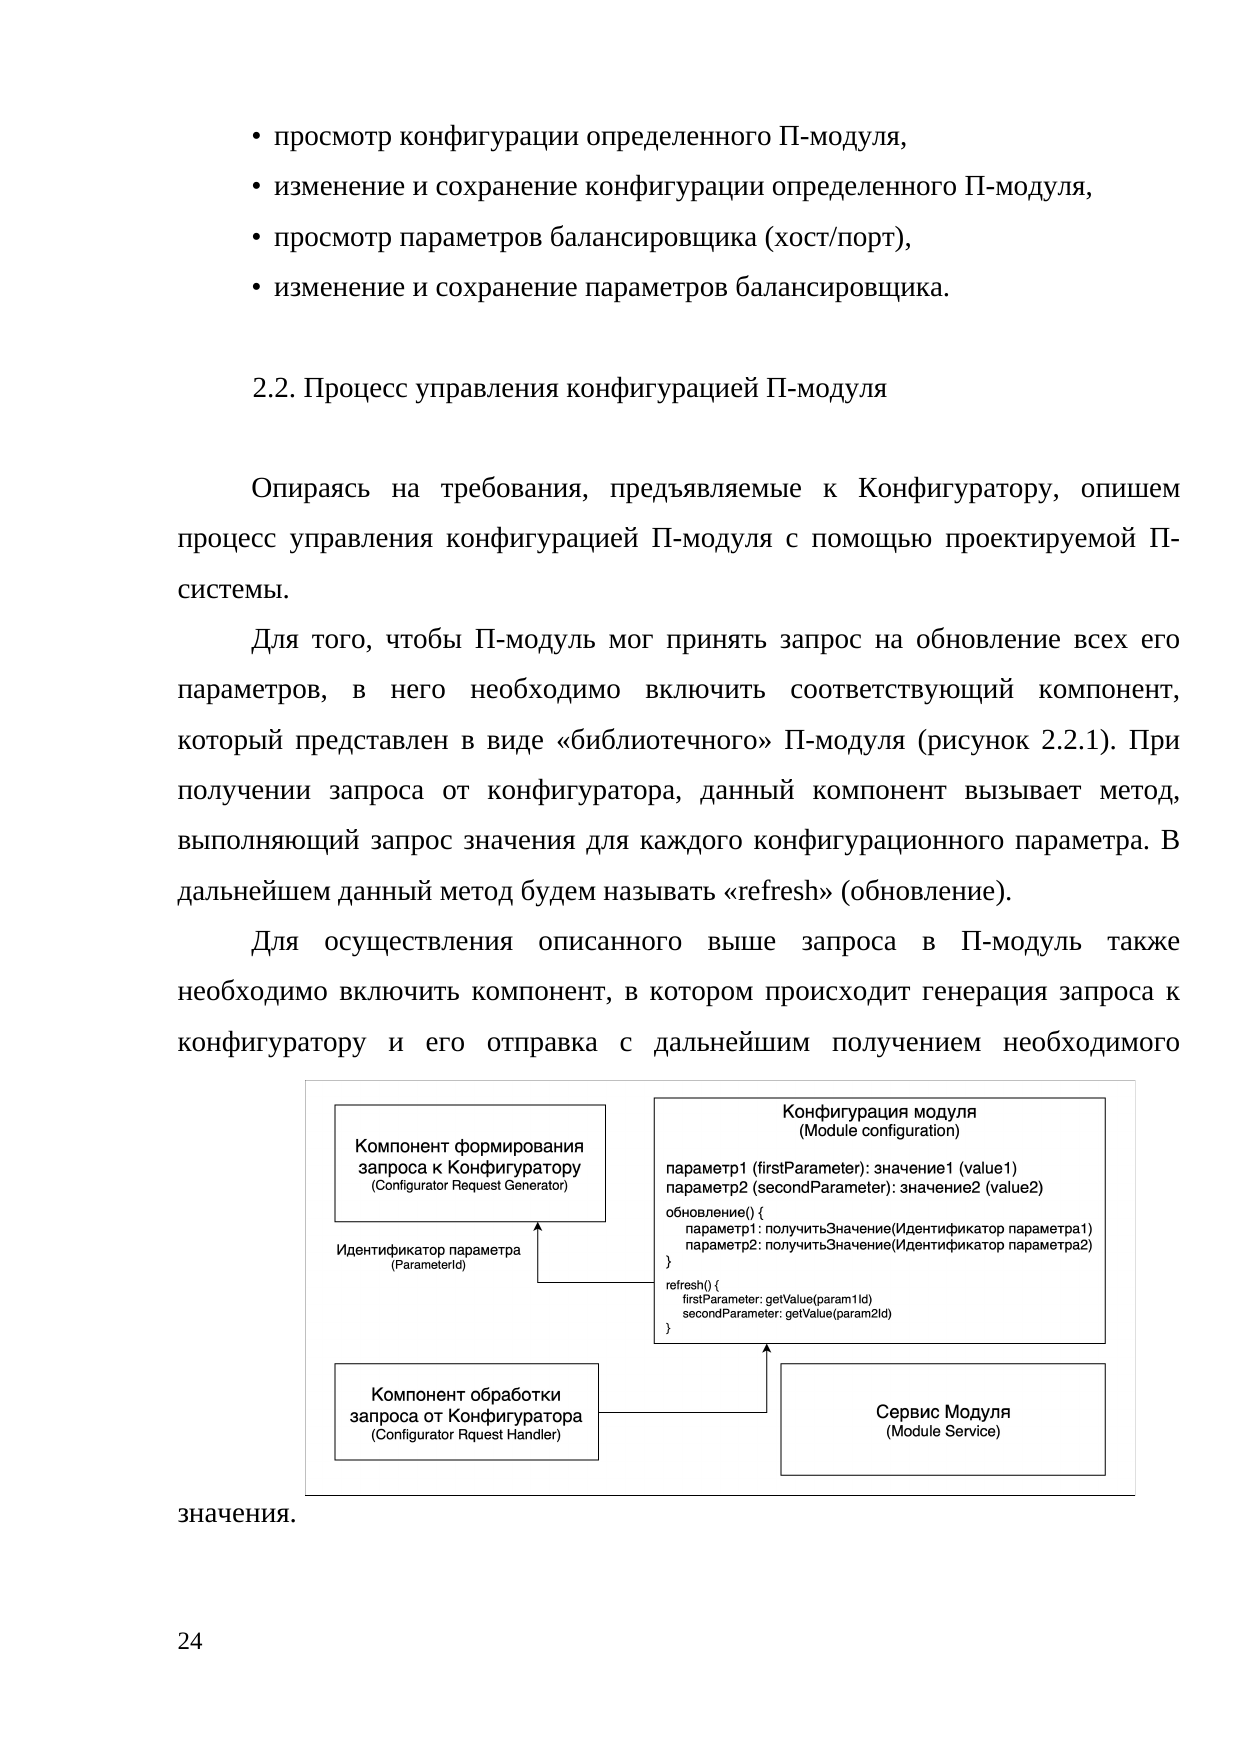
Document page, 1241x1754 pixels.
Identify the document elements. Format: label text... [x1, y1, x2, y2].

text Для того, чтобы П-модуль мог принять запрос на обновление всех его параметров, в него необходимо включить соответствующий компонент, который представлен в виде «библиотечного» П-модуля (рисунок 2.2.1). При получении запроса от конфигуратора, данный компонент вызывает метод, выполняющий запрос значения для каждого конфигурационного параметра. В дальнейшем данный метод будем называть «refresh» (обновление). [177, 621, 1181, 906]
title 2.2. Процесс управления конфигурацией П-модуля [177, 370, 1181, 403]
list просмотр конфигурации определенного П-модуля, [177, 118, 1181, 152]
list изменение и сохранение параметров балансировщика. [177, 269, 1181, 303]
list изменение и сохранение конфигурации определенного П-модуля, [177, 168, 1181, 202]
text Опираясь на требования, предъявляемые к Конфигуратору, опишем процесс управления конфигурацией П-модуля с помощью проектируемой П-системы. [177, 470, 1181, 604]
list просмотр параметров балансировщика (хост/порт), [177, 219, 1181, 252]
picture [305, 1080, 1135, 1496]
